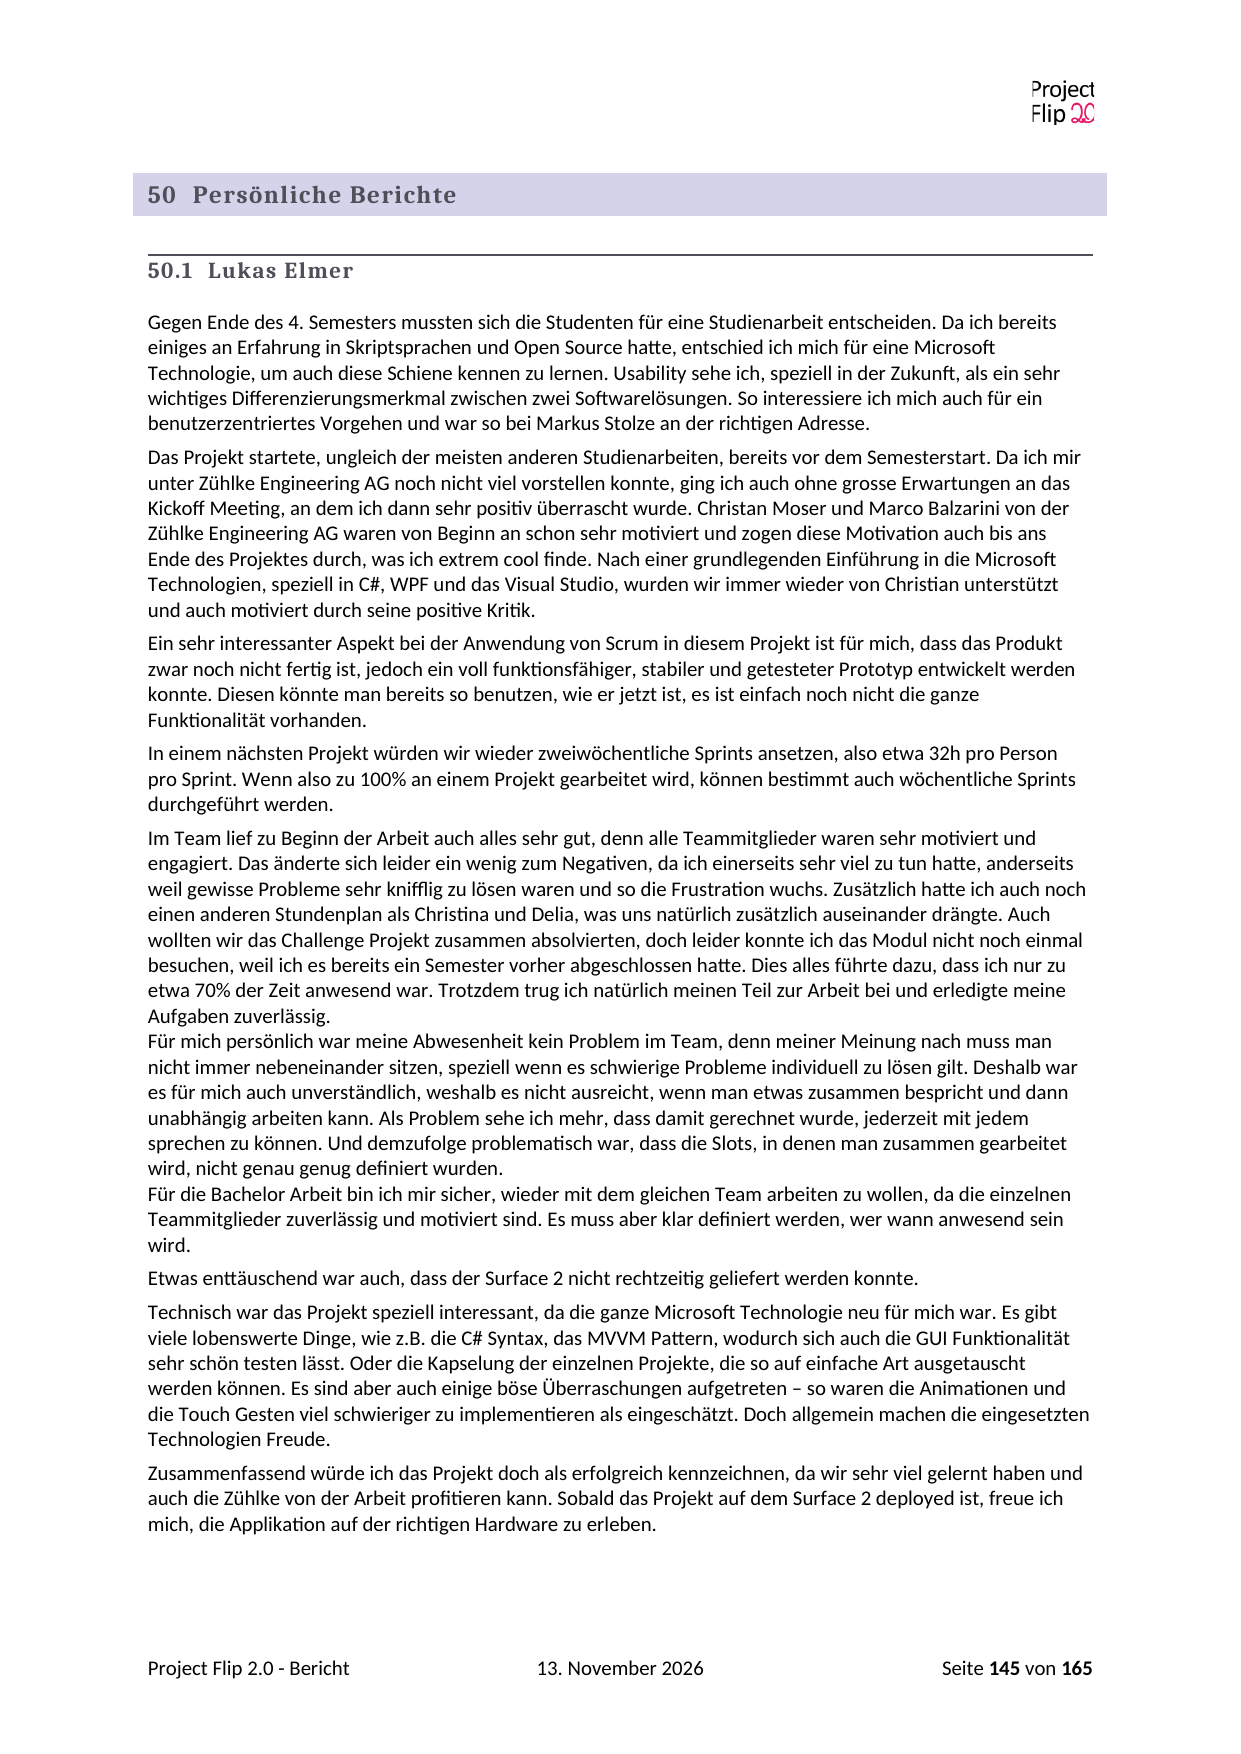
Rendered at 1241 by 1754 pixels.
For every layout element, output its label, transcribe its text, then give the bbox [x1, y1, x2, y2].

text Technisch war das Projekt speziell interessant, da die ganze Microsoft Technologie neu für mich war. Es gibt viele lobenswerte Dinge, wie z.B. die C# Syntax, das MVVM Pattern, wodurch sich auch die GUI Funktionalität sehr schön testen lässt. Oder die Kapselung der einzelnen Projekte, die so auf einfache Art ausgetauscht werden können. Es sind aber auch einige böse Überraschungen aufgetreten – so waren die Animationen und die Touch Gesten viel schwieriger zu implementieren als eingeschätzt. Doch allgemein machen die eingesetzten Technologien Freude. [148, 1299, 1093, 1452]
text In einem nächsten Projekt würden wir wieder zweiwöchentliche Sprints ansetzen, also etwa 32h pro Person pro Sprint. Wenn also zu 100% an einem Projekt gearbeitet wird, können bestimmt auch wöchentliche Sprints durchgeführt werden. [148, 741, 1093, 817]
subtitle Persönliche Berichte [139, 179, 1101, 210]
text Im Team lief zu Beginn der Arbeit auch alles sehr gut, denn alle Teammitglieder waren sehr motiviert und engagiert. Das änderte sich leider ein wenig zum Negativen, da ich einerseits sehr viel zu tun hatte, anderseits weil gewisse Probleme sehr knifflig zu lösen waren und so die Frustration wuchs. Zusätzlich hatte ich auch noch einen anderen Stundenplan als Christina und Delia, was uns natürlich zusätzlich auseinander drängte. Auch wollten wir das Challenge Projekt zusammen absolvierten, doch leider konnte ich das Modul nicht noch einmal besuchen, weil ich es bereits ein Semester vorher abgeschlossen hatte. Dies alles führte dazu, dass ich nur zu etwa 70% der Zeit anwesend war. Trotzdem trug ich natürlich meinen Teil zur Arbeit bei und erledigte meine Aufgaben zuverlässig. Für mich persönlich war meine Abwesenheit kein Problem im Team, denn meiner Meinung nach muss man nicht immer nebeneinander sitzen, speziell wenn es schwierige Probleme individuell zu lösen gilt. Deshalb war es für mich auch unverständlich, weshalb es nicht ausreicht, wenn man etwas zusammen bespricht und dann unabhängig arbeiten kann. Als Problem sehe ich mehr, dass damit gerechnet wurde, jederzeit mit jedem sprechen zu können. Und demzufolge problematisch war, dass die Slots, in denen man zusammen gearbeitet wird, nicht genau genug definiert wurden. Für die Bachelor Arbeit bin ich mir sicher, wieder mit dem gleichen Team arbeiten zu wollen, da die einzelnen Teammitglieder zuverlässig und motiviert sind. Es muss aber klar definiert werden, wer wann anwesend sein wird. [148, 825, 1093, 1257]
text Etwas enttäuschend war auch, dass der Surface 2 nicht rechtzeitig geliefert werden konnte. [148, 1266, 1093, 1291]
text Zusammenfassend würde ich das Projekt doch als erfolgreich kennzeichnen, da wir sehr viel gelernt haben und auch die Zühlke von der Arbeit profitieren kann. Sobald das Projekt auf dem Surface 2 deployed ist, freue ich mich, die Applikation auf der richtigen Hardware zu erleben. [148, 1460, 1093, 1536]
text Das Projekt startete, ungleich der meisten anderen Studienarbeiten, bereits vor dem Semesterstart. Da ich mir unter Zühlke Engineering AG noch nicht viel vorstellen konnte, ging ich auch ohne grosse Erwartungen an das Kickoff Meeting, an dem ich dann sehr positiv überrascht wurde. Christan Moser und Marco Balzarini von der Zühlke Engineering AG waren von Beginn an schon sehr motiviert und zogen diese Motivation auch bis ans Ende des Projektes durch, was ich extrem cool finde. Nach einer grundlegenden Einführung in die Microsoft Technologien, speziell in C#, WPF und das Visual Studio, wurden wir immer wieder von Christian unterstützt und auch motiviert durch seine positive Kritik. [148, 444, 1093, 622]
text Gegen Ende des 4. Semesters mussten sich die Studenten für eine Studienarbeit entscheiden. Da ich bereits einiges an Erfahrung in Skriptsprachen und Open Source hatte, entschied ich mich für eine Microsoft Technologie, um auch diese Schiene kennen zu lernen. Usability sehe ich, speziell in der Zukunft, als ein sehr wichtiges Differenzierungsmerkmal zwischen zwei Softwarelösungen. So interessiere ich mich auch für ein benutzerzentriertes Vorgehen und war so bei Markus Stolze an der richtigen Adresse. [148, 309, 1093, 436]
subtitle Lukas Elmer [148, 256, 1093, 284]
text Ein sehr interessanter Aspekt bei der Anwendung von Scrum in diesem Projekt ist für mich, dass das Produkt zwar noch nicht fertig ist, jedoch ein voll funktionsfähiger, stabiler und getesteter Prototyp entwickelt werden konnte. Diesen könnte man bereits so benutzen, wie er jetzt ist, es ist einfach noch nicht die ganze Funktionalität vorhanden. [148, 631, 1093, 732]
picture [1081, 79, 1097, 124]
